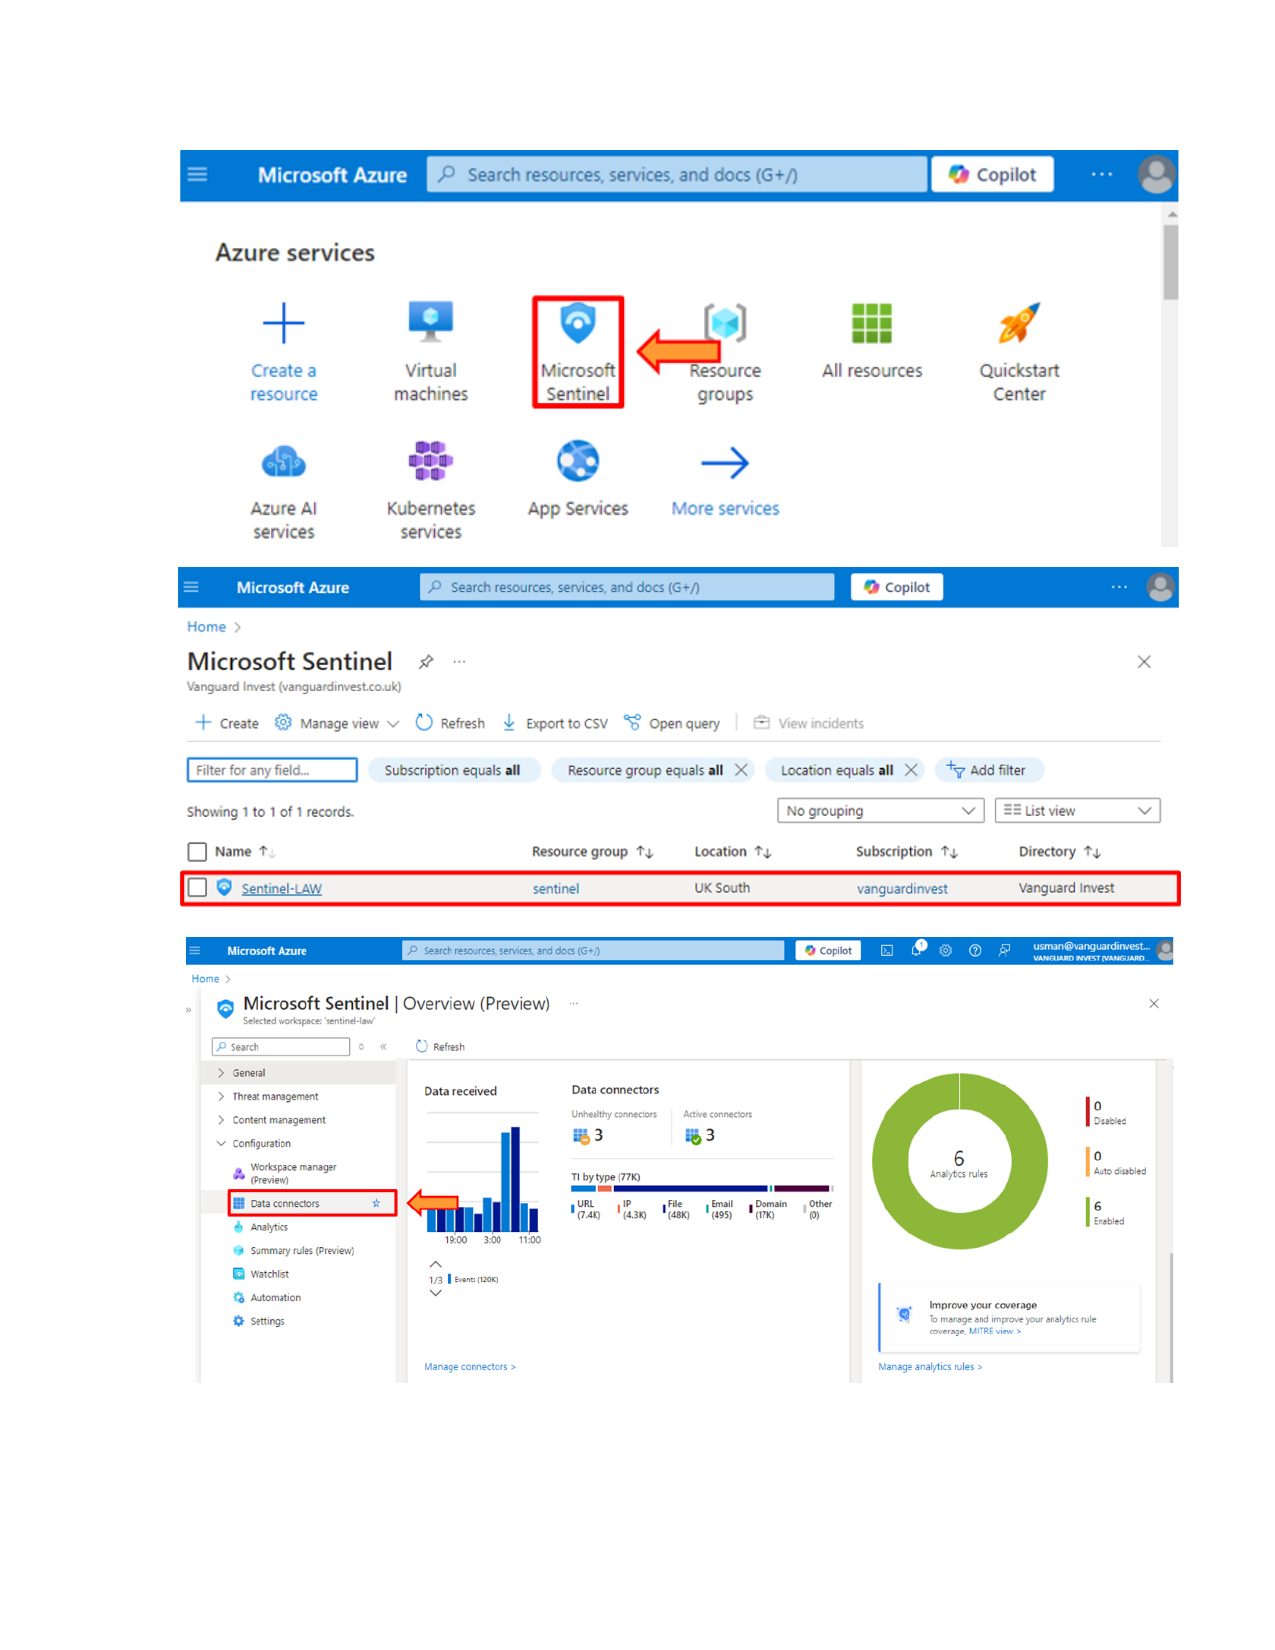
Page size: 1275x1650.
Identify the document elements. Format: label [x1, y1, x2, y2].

picture [186, 937, 1174, 1383]
picture [179, 150, 1180, 547]
picture [177, 567, 1182, 917]
